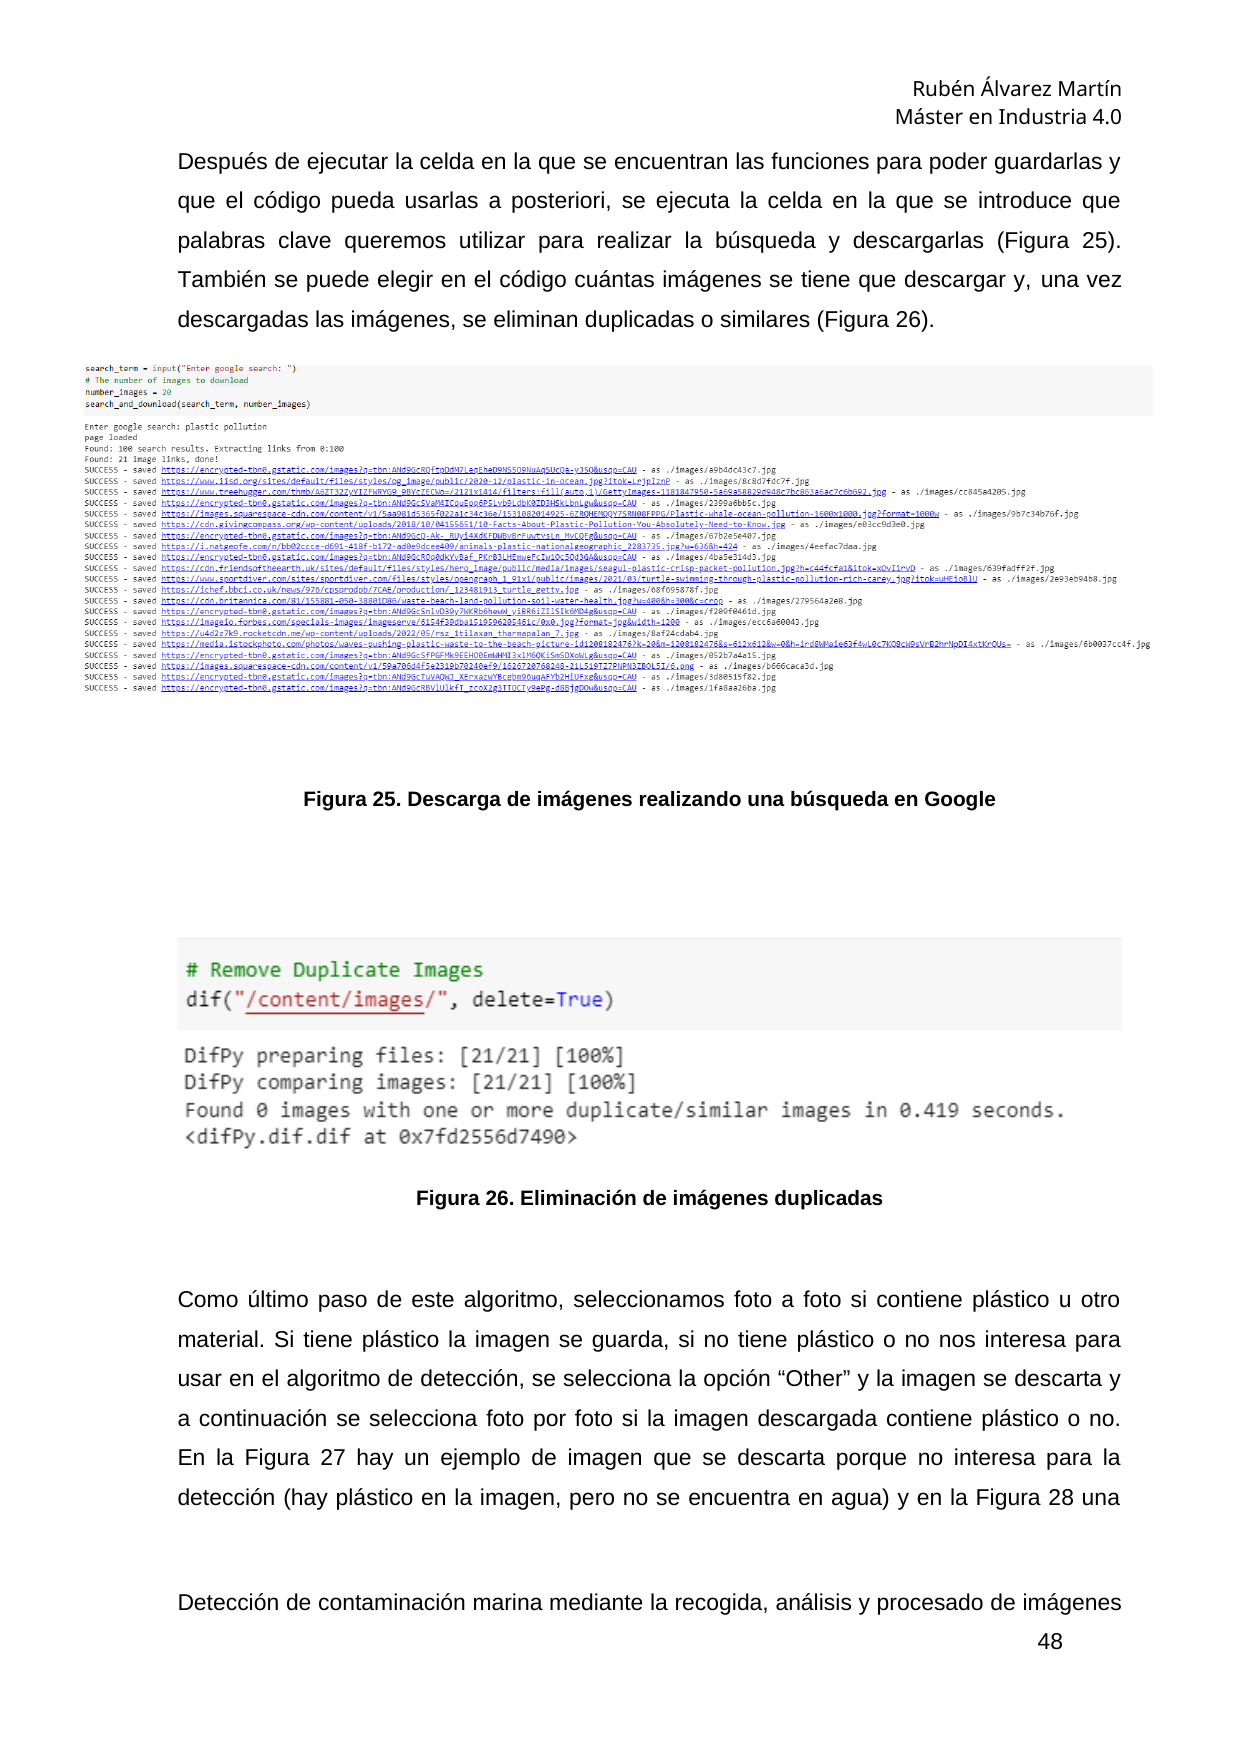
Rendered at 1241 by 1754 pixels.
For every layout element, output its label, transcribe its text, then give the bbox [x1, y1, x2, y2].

text Después de ejecutar la celda en la que se encuentran las funciones para poder guardarlas y que el código pueda usarlas a posteriori, se ejecuta la celda en la que se introduce que palabras clave queremos utilizar para realizar la búsqueda y descargarlas (Figura 25). También se puede elegir en el código cuántas imágenes se tiene que descargar y, una vez descargadas las imágenes, se eliminan duplicadas o similares (Figura 26). [177, 148, 1122, 332]
picture [83, 365, 1153, 693]
picture [177, 938, 1123, 1161]
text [177, 1286, 1122, 1510]
